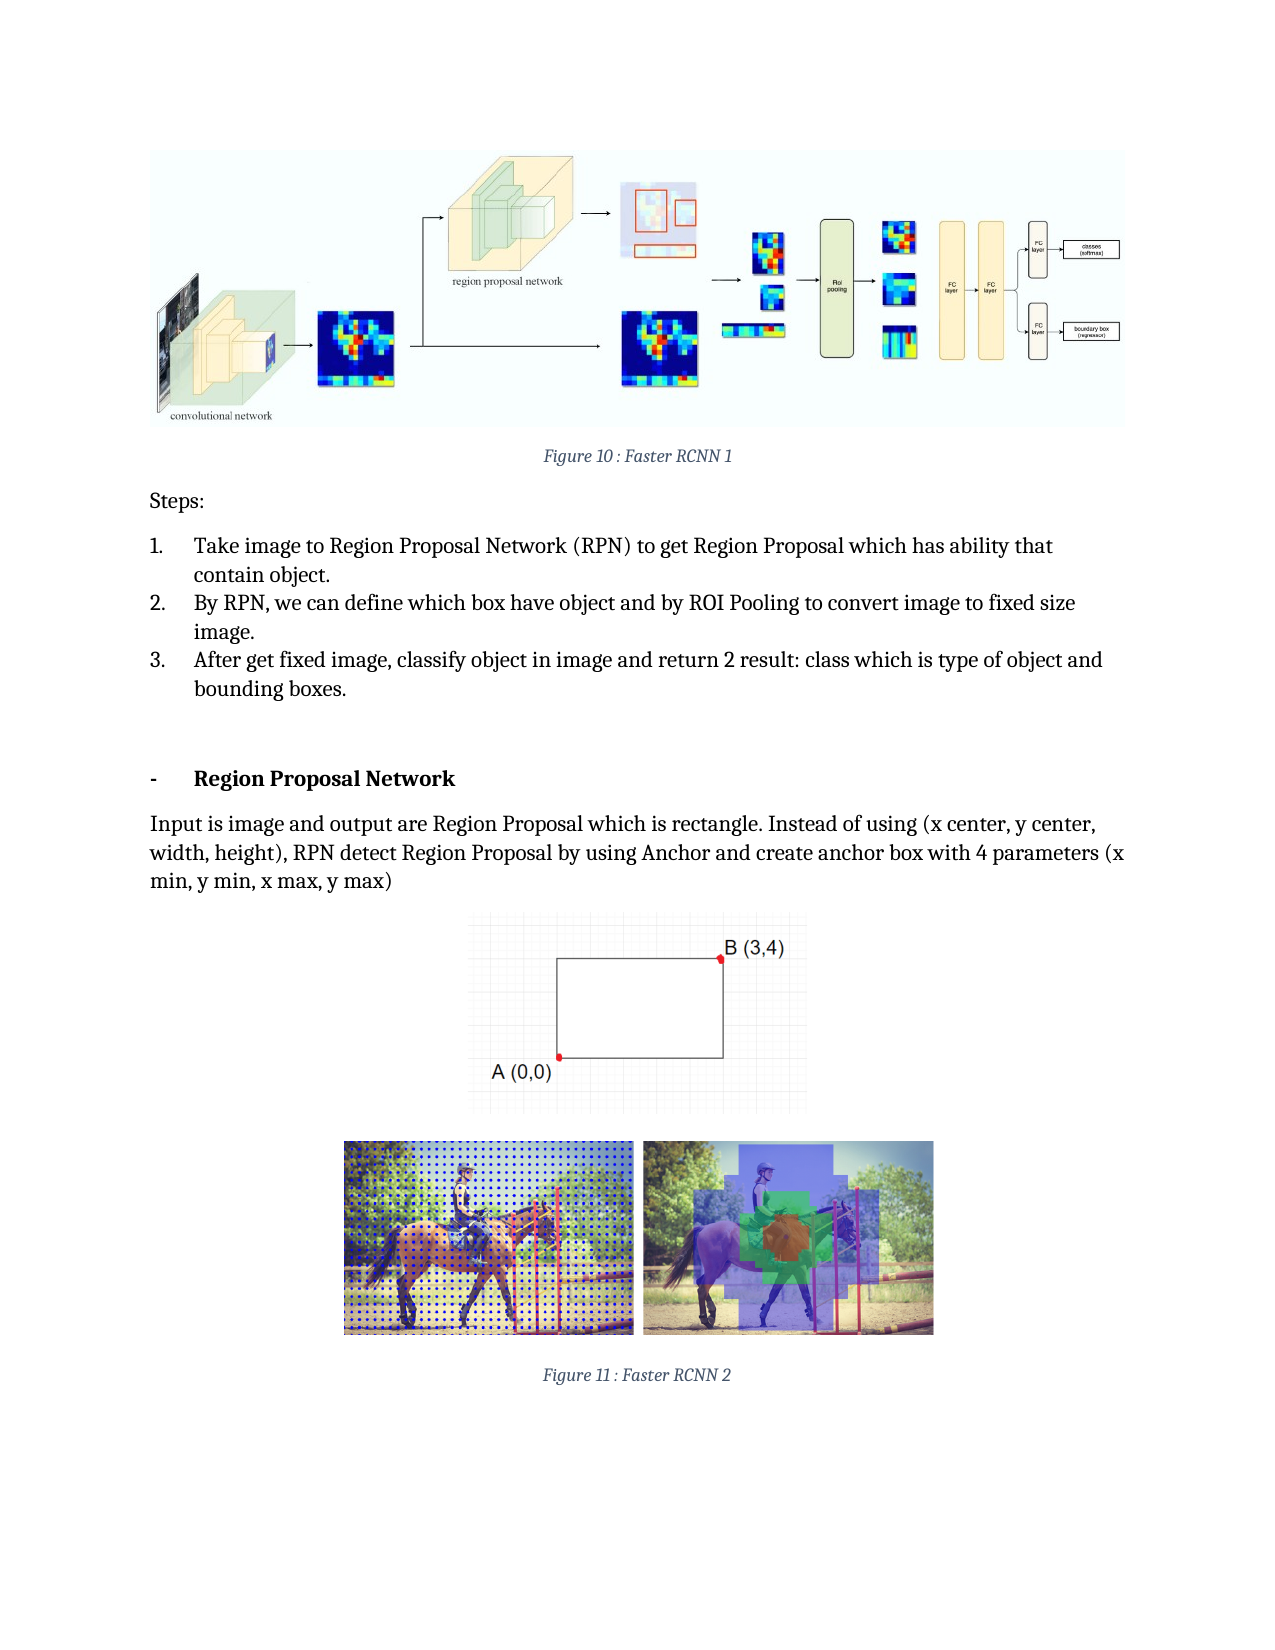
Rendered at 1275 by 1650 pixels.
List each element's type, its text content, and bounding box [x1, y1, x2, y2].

text Input is image and output are Region Proposal which is rectangle. Instead of using (x center, y center, width, height), RPN detect Region Proposal by using Anchor and create anchor box with 4 parameters (x min, y min, x max, y max) [150, 811, 1125, 894]
list By RPN, we can define which box have object and by ROI Pooling to convert image to fixed size image. [150, 590, 1125, 645]
picture [467, 912, 808, 1114]
list Region Proposal Network [150, 766, 1125, 792]
list Take image to Region Proposal Network (RPN) to get Region Proposal which has ability that contain object. [150, 533, 1125, 588]
picture [150, 150, 1126, 427]
picture [329, 1132, 947, 1346]
list After get fixed image, classify object in image and return 2 result: class which is type of object and bounding boxes. [150, 647, 1125, 702]
text Steps: [150, 488, 1125, 514]
